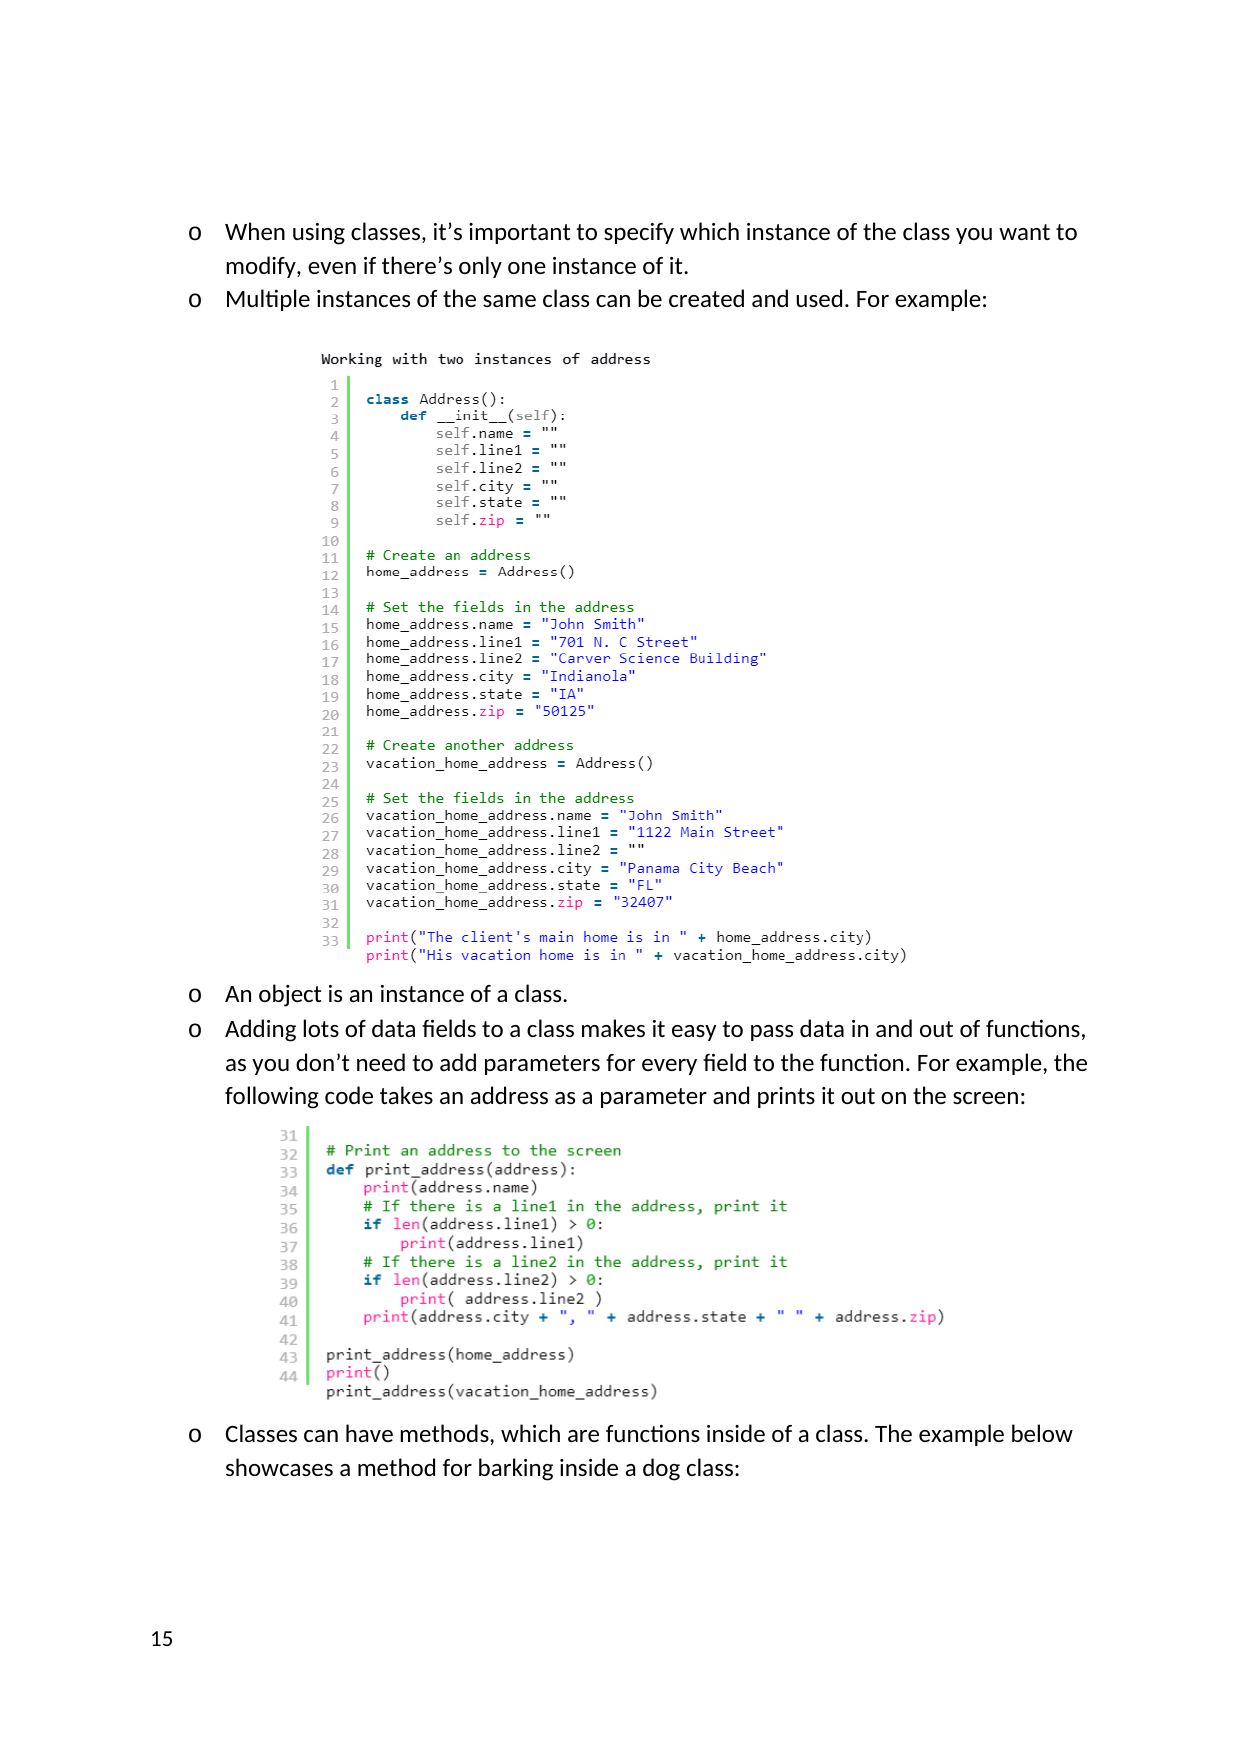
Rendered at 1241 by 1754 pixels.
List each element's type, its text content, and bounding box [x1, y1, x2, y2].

list Multiple instances of the same class can be created and used. For example: [187, 283, 1090, 315]
list Adding lots of data fields to a class makes it easy to pass data in and out of functions, as you don’t need to add parameters for every field to the function. For example, the following code takes an address as a parameter and prints it out on the screen: [187, 1013, 1090, 1110]
list When using classes, it’s important to specify which instance of the class you want to modify, even if there’s only one instance of it. [187, 216, 1090, 281]
picture [298, 335, 942, 972]
list An object is an instance of a class. [187, 978, 1090, 1010]
list Classes can have methods, which are functions inside of a class. The example below showcases a method for barking inside a dog class: [187, 1418, 1090, 1482]
picture [259, 1124, 981, 1408]
